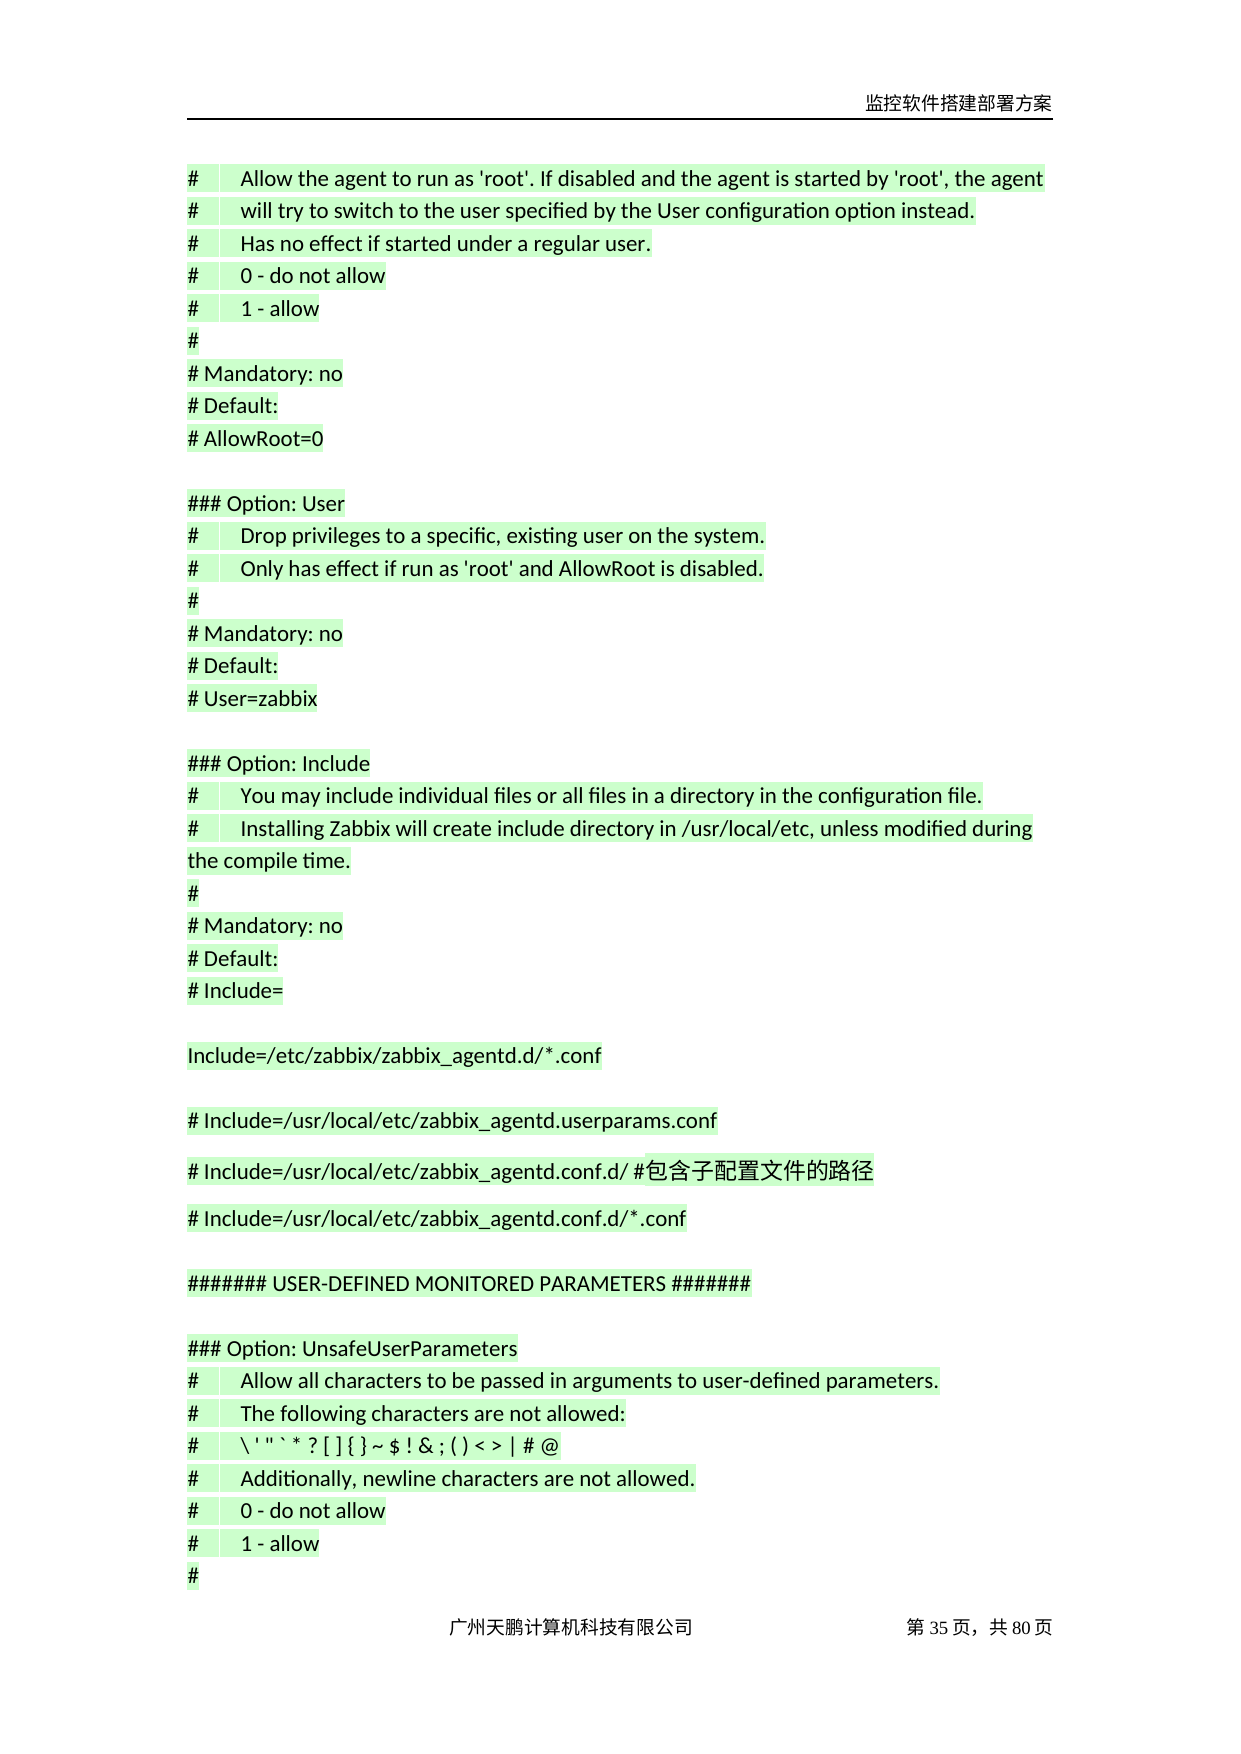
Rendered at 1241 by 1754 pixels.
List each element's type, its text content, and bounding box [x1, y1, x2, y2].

text # Include=/usr/local/etc/zabbix_agentd.conf.d/ #包含子配置文件的路径 [187, 1137, 1053, 1202]
text # AllowRoot=0 [187, 422, 1053, 454]
text # The following characters are not allowed: [187, 1397, 1053, 1429]
text # 1 - allow [187, 292, 1053, 324]
text # Only has effect if run as 'root' and AllowRoot is disabled. [187, 552, 1053, 584]
text # Has no effect if started under a regular user. [187, 227, 1053, 259]
text ### Option: Include [187, 747, 1053, 779]
text # Installing Zabbix will create include directory in /usr/local/etc, unless modified during the compile time. [187, 812, 1053, 877]
text # Mandatory: no [187, 909, 1053, 942]
text ### Option: UnsafeUserParameters [187, 1332, 1053, 1364]
text # Include= [187, 974, 1053, 1007]
text # Drop privileges to a specific, existing user on the system. [187, 519, 1053, 552]
text Include=/etc/zabbix/zabbix_agentd.d/*.conf [187, 1039, 1053, 1072]
text # 1 - allow [187, 1527, 1053, 1559]
text # [187, 1559, 1053, 1592]
text # [187, 324, 1053, 357]
text # Allow all characters to be passed in arguments to user-defined parameters. [187, 1364, 1053, 1397]
text # 0 - do not allow [187, 259, 1053, 292]
text ####### USER-DEFINED MONITORED PARAMETERS ####### [187, 1267, 1053, 1299]
text # Mandatory: no [187, 617, 1053, 649]
text # \ ' " ` * ? [ ] { } ~ $ ! & ; ( ) < > | # @ [187, 1429, 1053, 1462]
text # User=zabbix [187, 682, 1053, 714]
text # Allow the agent to run as 'root'. If disabled and the agent is started by 'root', the agent [187, 162, 1053, 194]
text # You may include individual files or all files in a directory in the configuration file. [187, 779, 1053, 812]
text # Mandatory: no [187, 357, 1053, 389]
text # will try to switch to the user specified by the User configuration option instead. [187, 194, 1053, 227]
text # Include=/usr/local/etc/zabbix_agentd.userparams.conf [187, 1104, 1053, 1137]
text # [187, 584, 1053, 617]
text # Default: [187, 942, 1053, 974]
text # Include=/usr/local/etc/zabbix_agentd.conf.d/*.conf [187, 1202, 1053, 1234]
text # Additionally, newline characters are not allowed. [187, 1462, 1053, 1494]
text # 0 - do not allow [187, 1494, 1053, 1527]
text # Default: [187, 389, 1053, 422]
text # Default: [187, 649, 1053, 682]
text # [187, 877, 1053, 909]
text ### Option: User [187, 487, 1053, 519]
